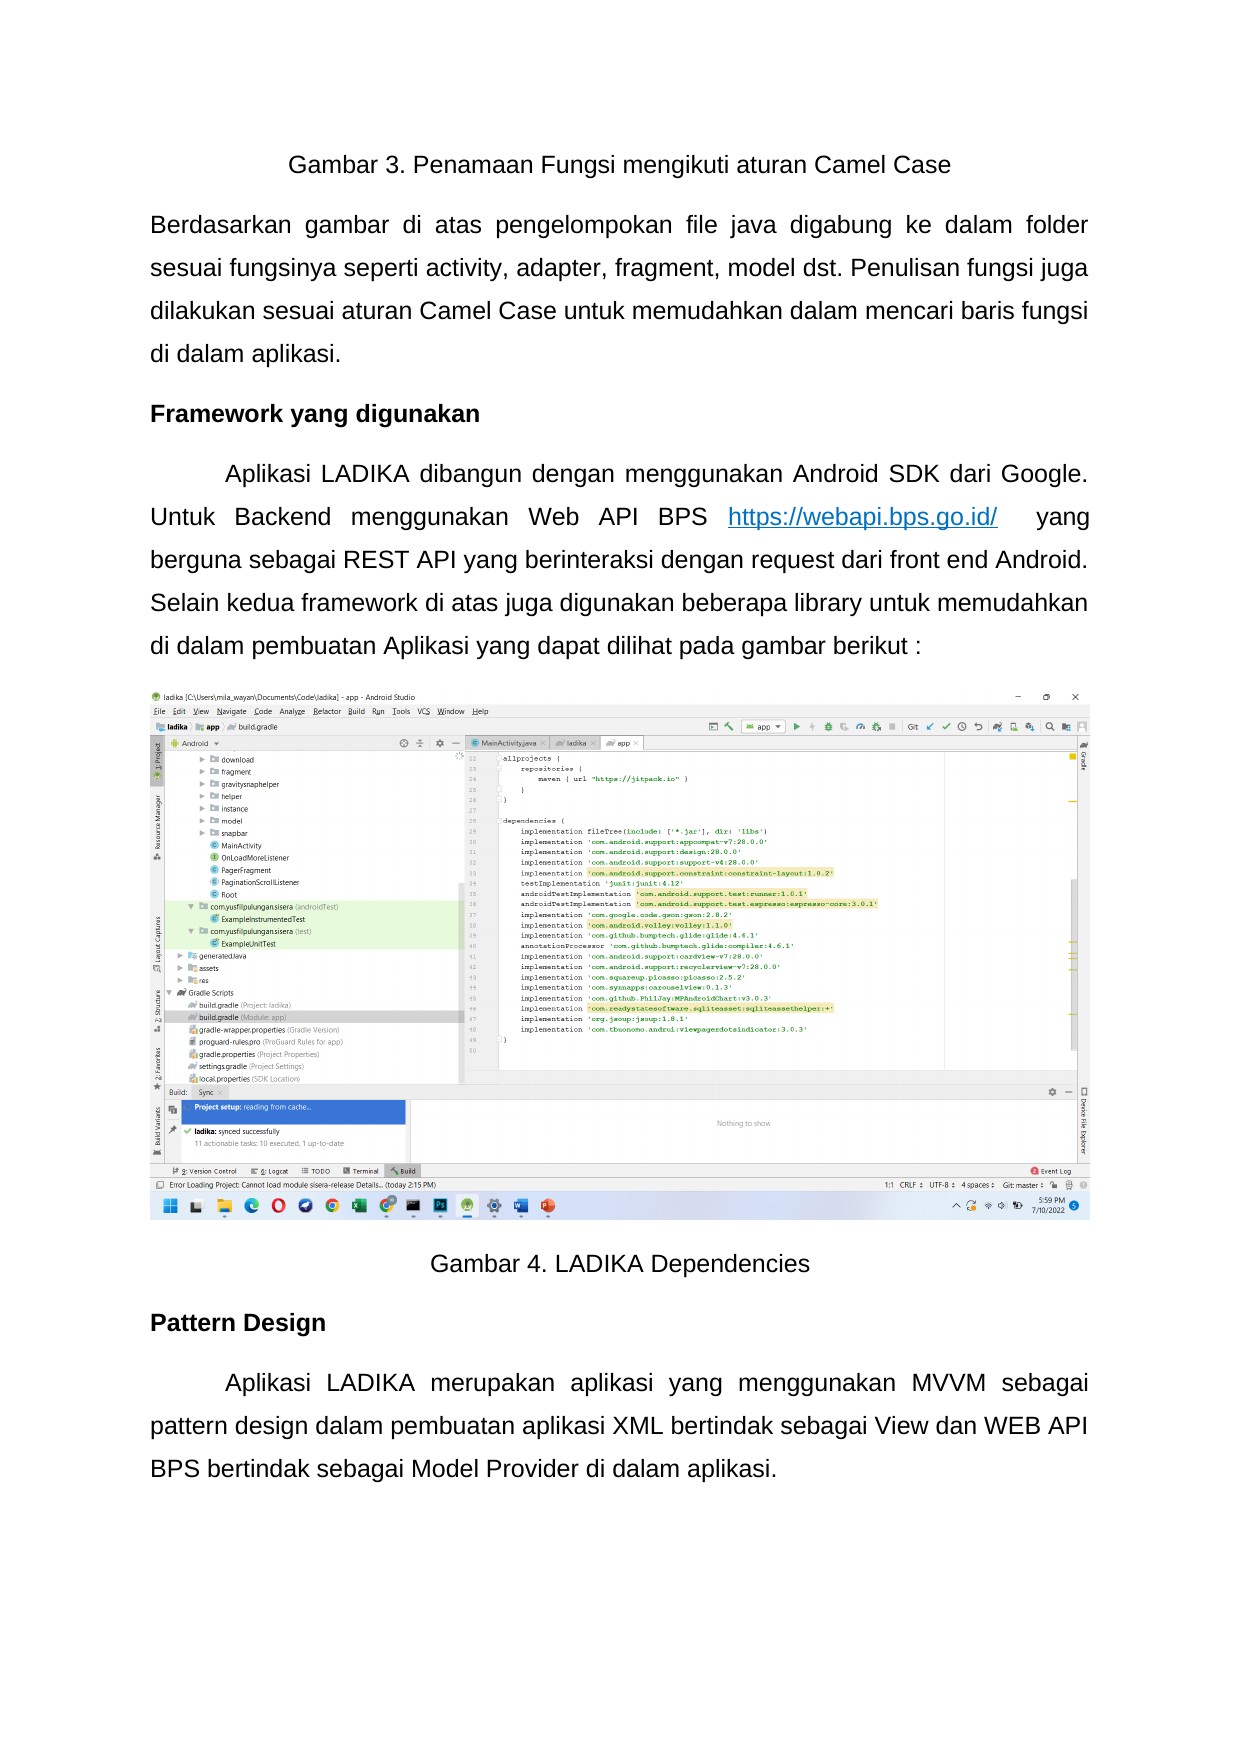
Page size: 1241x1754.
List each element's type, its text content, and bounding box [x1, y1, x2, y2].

text Aplikasi LADIKA dibangun dengan menggunakan Android SDK dari Google. Untuk Backend menggunakan Web API BPS https://webapi.bps.go.id/ yang berguna sebagai REST API yang berinteraksi dengan request dari front end Android. Selain kedua framework di atas juga digunakan beberapa library untuk memudahkan di dalam pembuatan Aplikasi yang dapat dilihat pada gambar berikut : [150, 459, 1090, 660]
text Aplikasi LADIKA merupakan aplikasi yang menggunakan MVVM sebagai pattern design dalam pembuatan aplikasi XML bertindak sebagai View dan WEB API BPS bertindak sebagai Model Provider di dalam aplikasi. [150, 1368, 1090, 1483]
text Pattern Design [150, 1308, 1090, 1337]
text Gambar 4. LADIKA Dependencies [150, 1249, 1090, 1277]
picture [150, 691, 1091, 1220]
text Berdasarkan gambar di atas pengelompokan file java digabung ke dalam folder sesuai fungsinya seperti activity, adapter, fragment, model dst. Penulisan fungsi juga dilakukan sesuai aturan Camel Case untuk memudahkan dalam mencari baris fungsi di dalam aplikasi. [150, 210, 1090, 368]
text Gambar 3. Penamaan Fungsi mengikuti aturan Camel Case [150, 150, 1090, 179]
text Framework yang digunakan [150, 399, 1090, 428]
